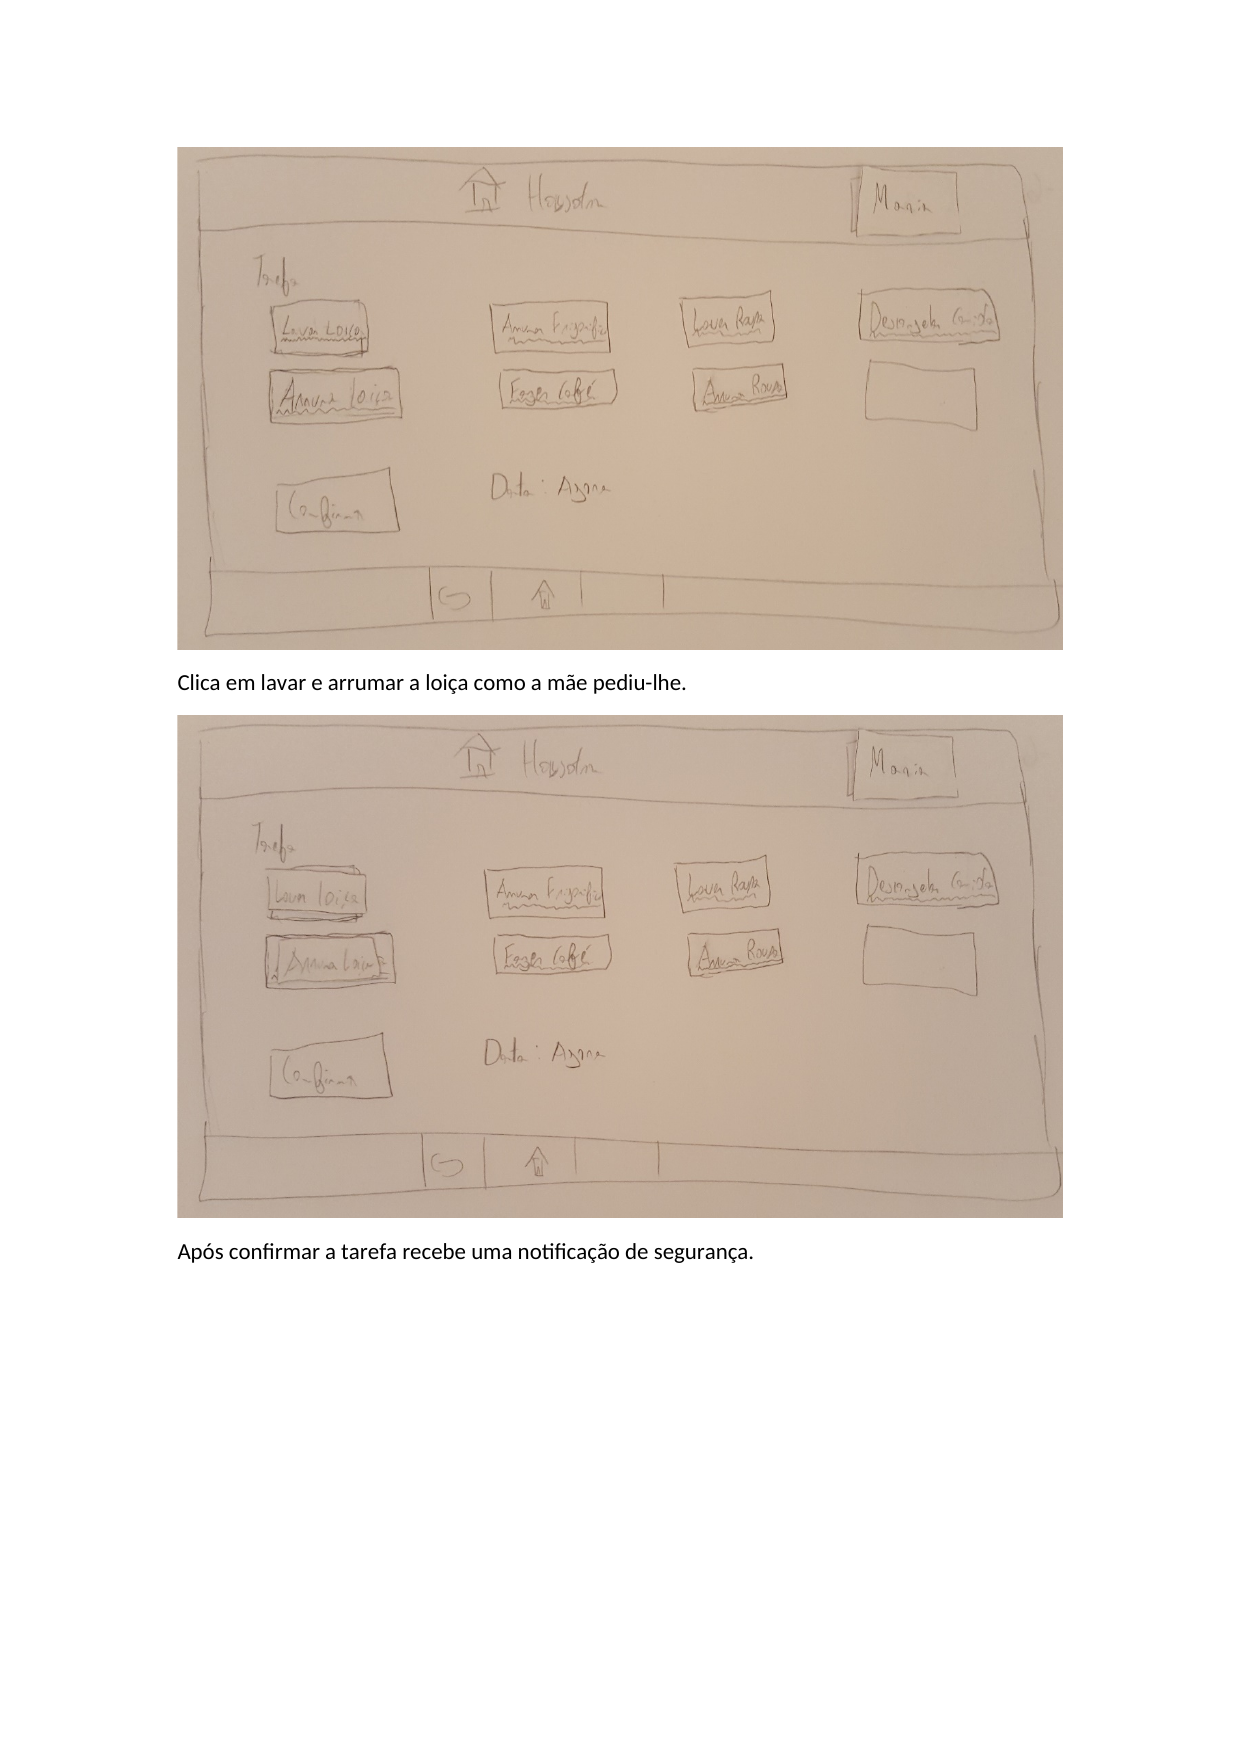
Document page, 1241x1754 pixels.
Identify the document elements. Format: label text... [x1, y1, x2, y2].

text Após confirmar a tarefa recebe uma notificação de segurança. [177, 1237, 1063, 1265]
picture [177, 715, 1063, 1218]
picture [177, 147, 1063, 650]
text Clica em lavar e arrumar a loiça como a mãe pediu-lhe. [177, 668, 1063, 696]
